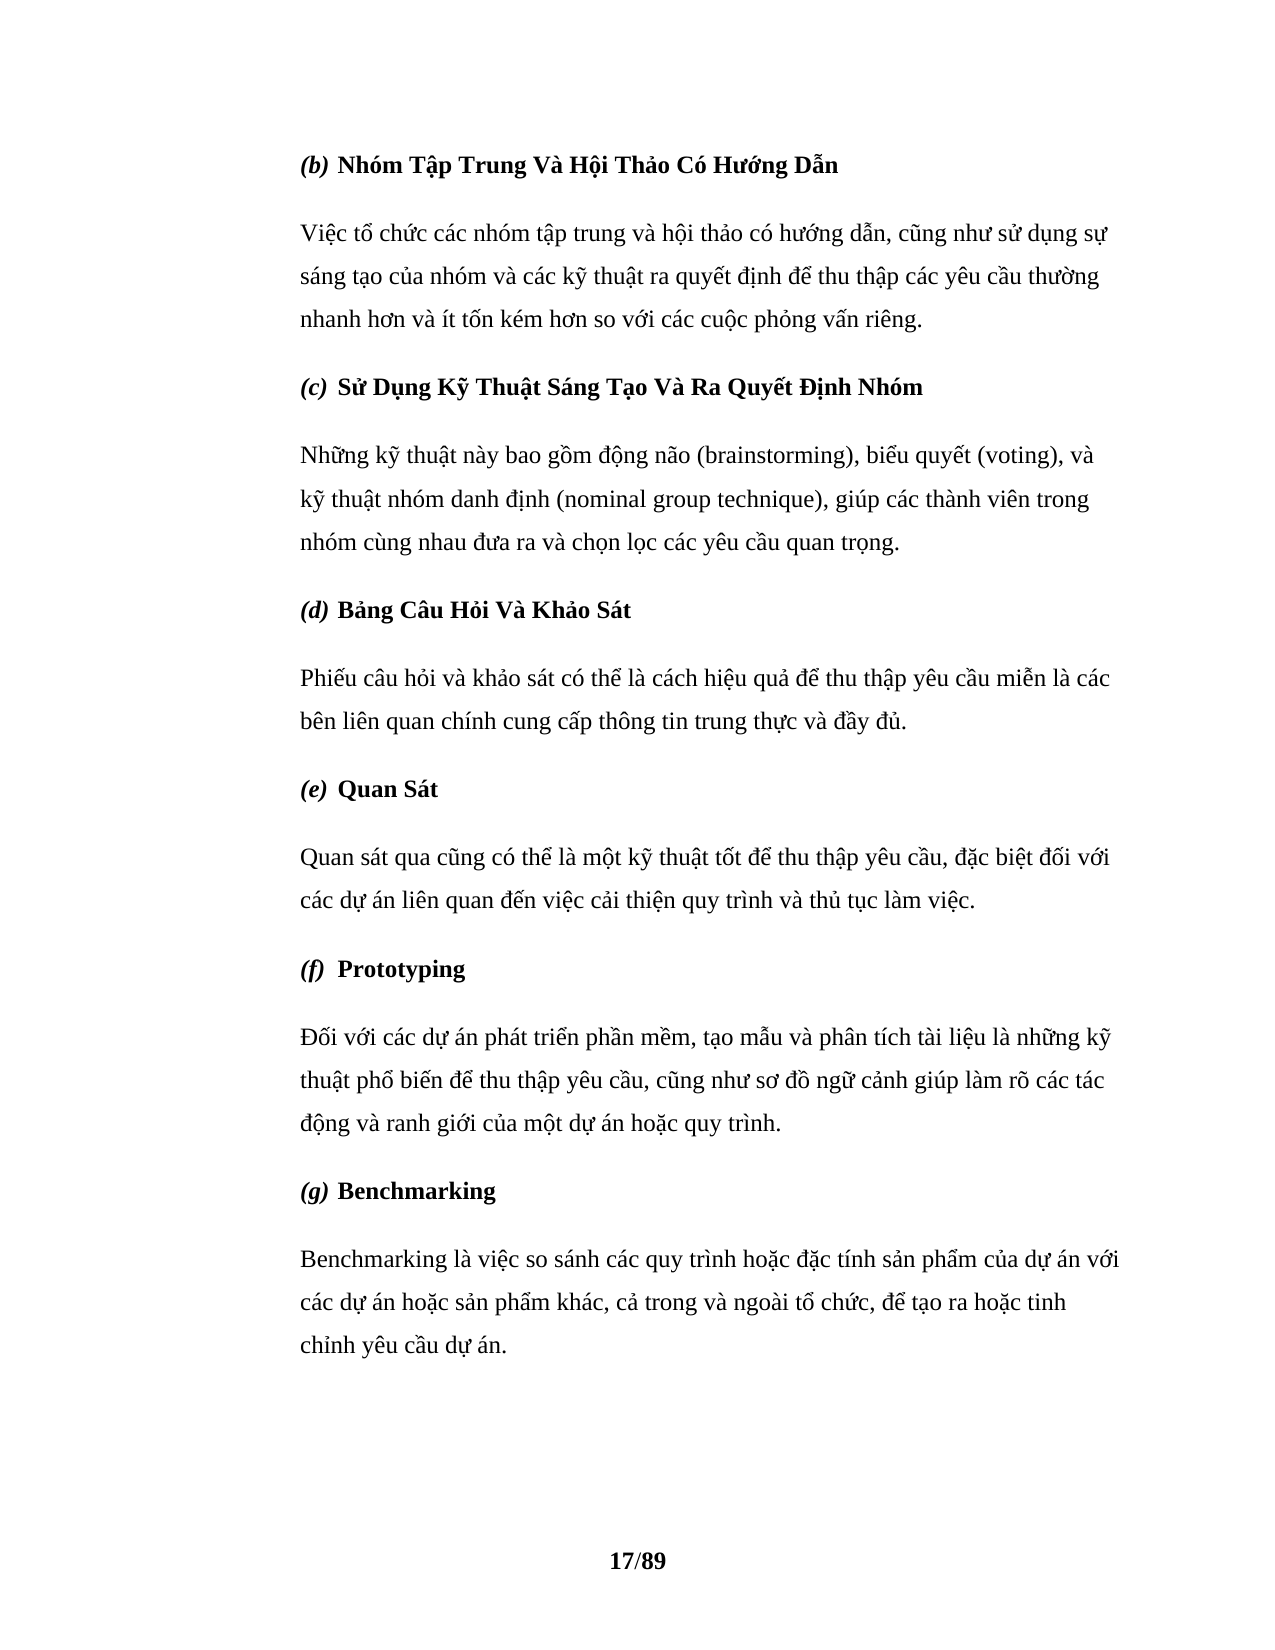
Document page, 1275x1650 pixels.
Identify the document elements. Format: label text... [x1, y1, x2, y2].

subtitle Quan Sát [300, 774, 1125, 803]
subtitle Sử Dụng Kỹ Thuật Sáng Tạo Và Ra Quyết Định Nhóm [300, 372, 1125, 401]
subtitle Benchmarking [300, 1176, 1125, 1205]
text Quan sát qua cũng có thể là một kỹ thuật tốt để thu thập yêu cầu, đặc biệt đối với các dự án liên quan đến việc cải thiện quy trình và thủ tục làm việc. [300, 842, 1125, 914]
subtitle Nhóm Tập Trung Và Hội Thảo Có Hướng Dẫn [300, 150, 1125, 179]
subtitle Bảng Câu Hỏi Và Khảo Sát [300, 595, 1125, 624]
text Benchmarking là việc so sánh các quy trình hoặc đặc tính sản phẩm của dự án với các dự án hoặc sản phẩm khác, cả trong và ngoài tổ chức, để tạo ra hoặc tinh chỉnh yêu cầu dự án. [300, 1244, 1125, 1359]
subtitle Prototyping [300, 954, 1125, 982]
text Những kỹ thuật này bao gồm động não (brainstorming), biểu quyết (voting), và kỹ thuật nhóm danh định (nominal group technique), giúp các thành viên trong nhóm cùng nhau đưa ra và chọn lọc các yêu cầu quan trọng. [300, 441, 1125, 556]
text Việc tổ chức các nhóm tập trung và hội thảo có hướng dẫn, cũng như sử dụng sự sáng tạo của nhóm và các kỹ thuật ra quyết định để thu thập các yêu cầu thường nhanh hơn và ít tốn kém hơn so với các cuộc phỏng vấn riêng. [300, 218, 1125, 333]
text Đối với các dự án phát triển phần mềm, tạo mẫu và phân tích tài liệu là những kỹ thuật phổ biến để thu thập yêu cầu, cũng như sơ đồ ngữ cảnh giúp làm rõ các tác động và ranh giới của một dự án hoặc quy trình. [300, 1022, 1125, 1137]
text Phiếu câu hỏi và khảo sát có thể là cách hiệu quả để thu thập yêu cầu miễn là các bên liên quan chính cung cấp thông tin trung thực và đầy đủ. [300, 663, 1125, 735]
